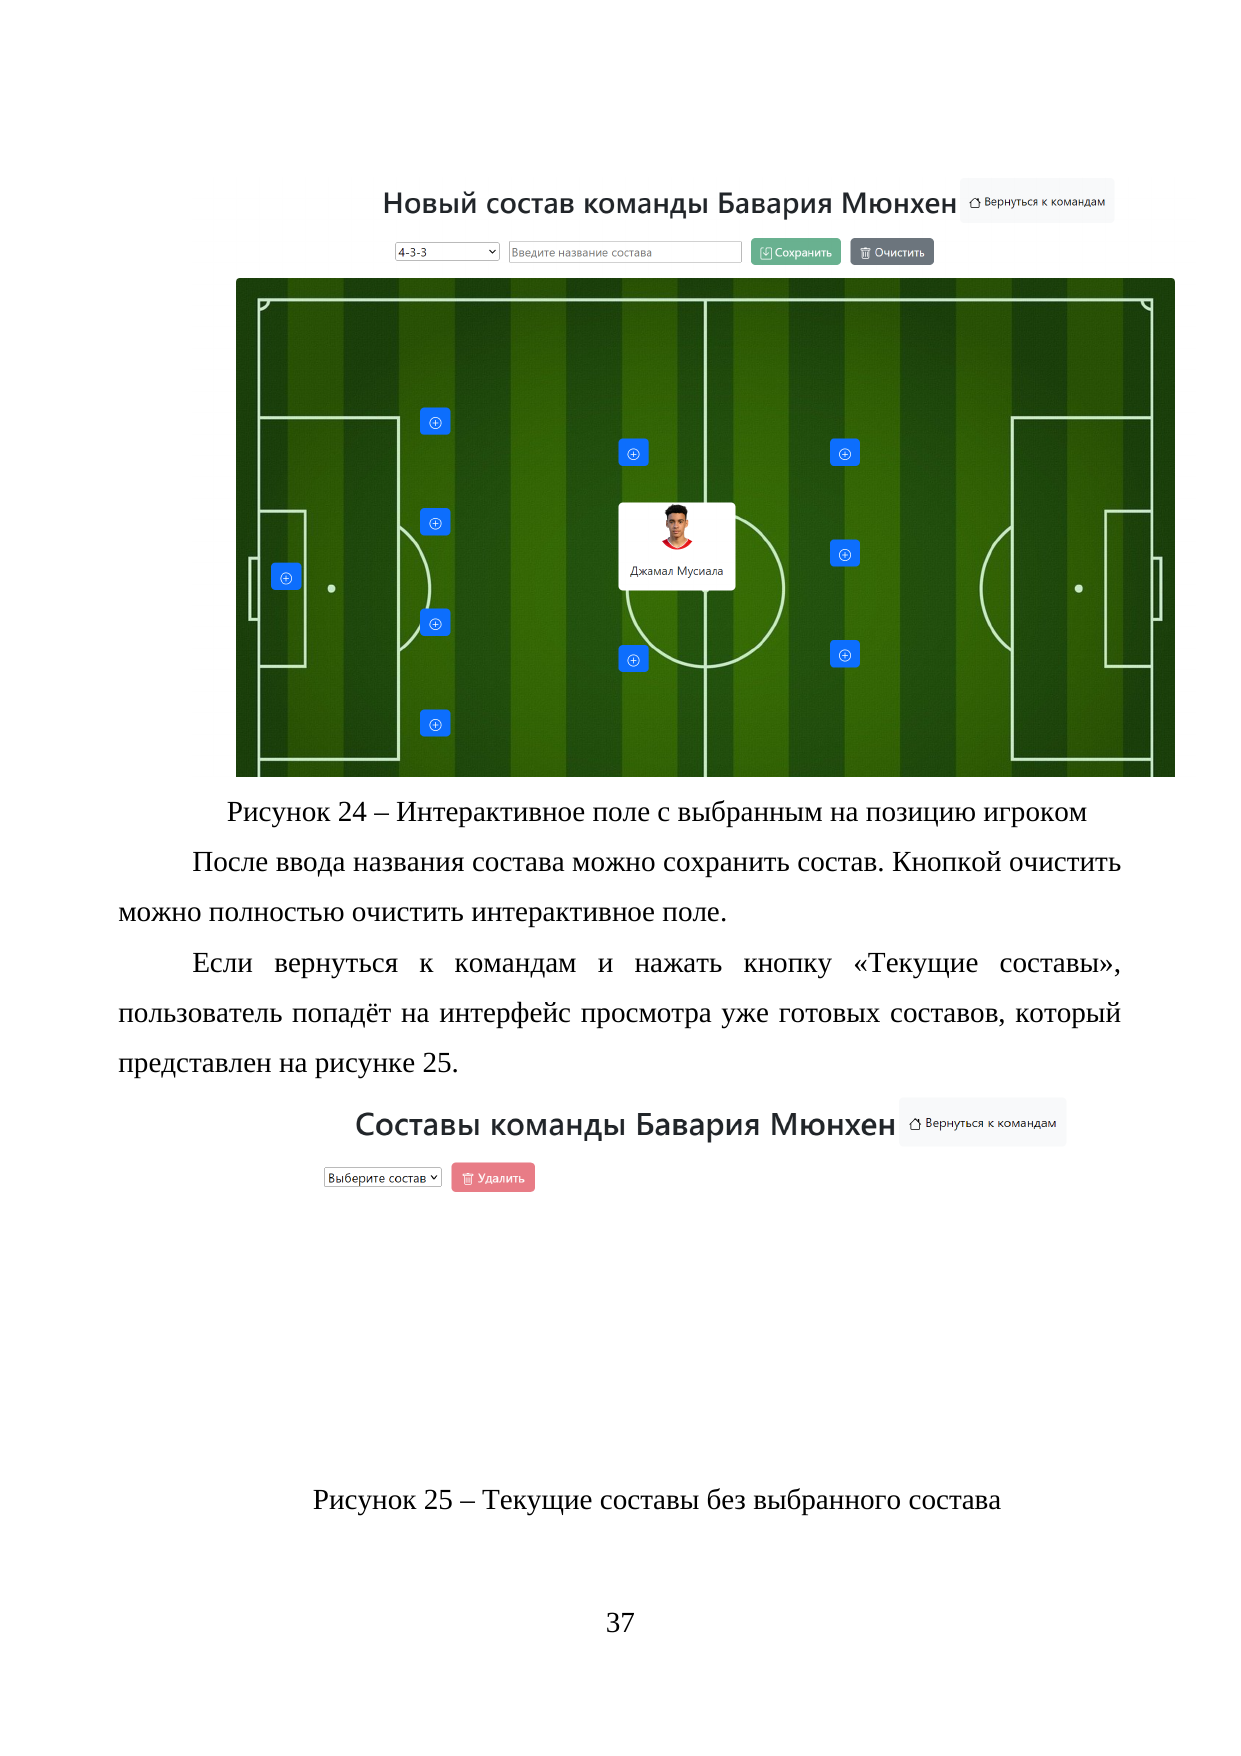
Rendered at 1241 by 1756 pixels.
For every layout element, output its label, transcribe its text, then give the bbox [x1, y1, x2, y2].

picture [192, 177, 1197, 777]
picture [192, 1095, 1197, 1466]
text После ввода названия состава можно сохранить состав. Кнопкой очистить можно полностью очистить интерактивное поле. [118, 844, 1122, 928]
text Если вернуться к командам и нажать кнопку «Текущие составы», пользователь попадёт на интерфейс просмотра уже готовых составов, который представлен на рисунке 25. [118, 945, 1122, 1079]
text Рисунок 25 – Текущие составы без выбранного состава [118, 1482, 1122, 1516]
text Рисунок 24 – Интерактивное поле с выбранным на позицию игроком [118, 794, 1122, 827]
